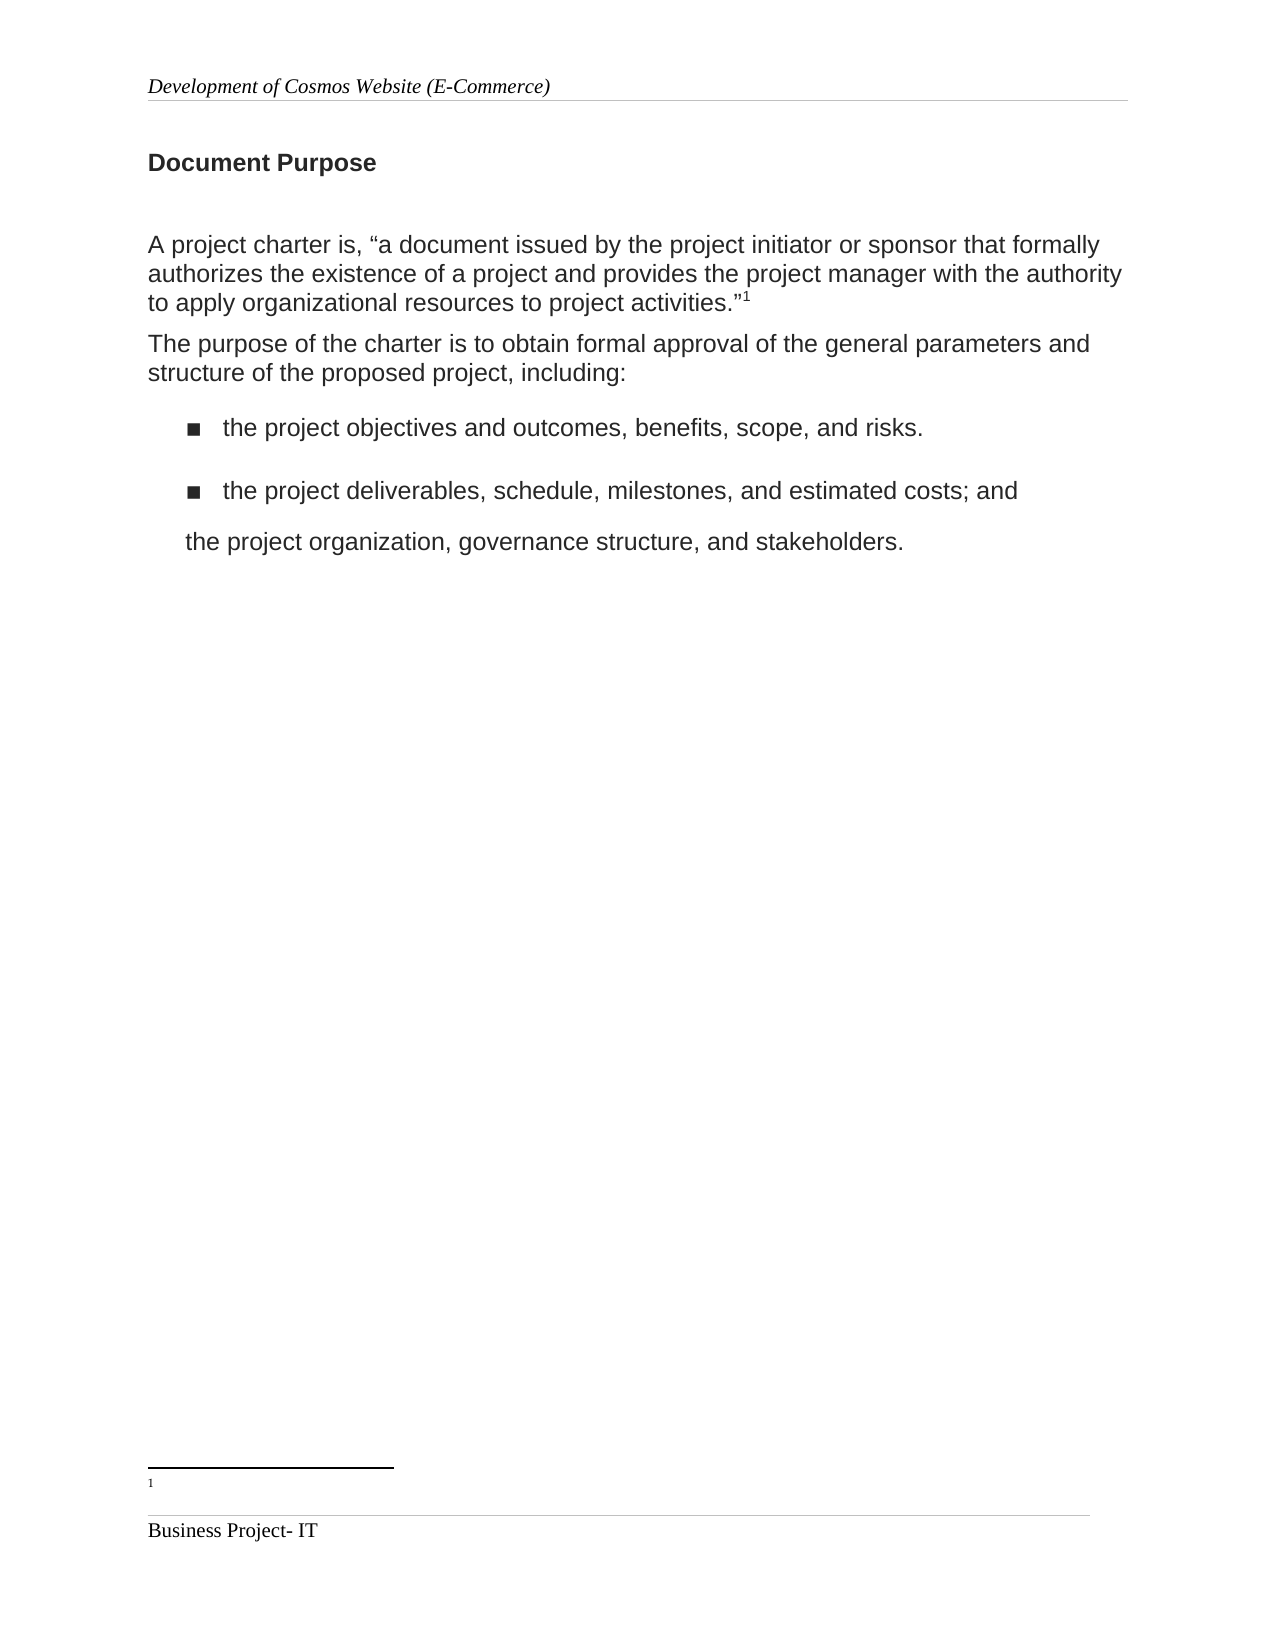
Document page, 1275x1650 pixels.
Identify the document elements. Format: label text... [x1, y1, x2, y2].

text The purpose of the charter is to obtain formal approval of the general parameters and structure of the proposed project, including: [148, 329, 1127, 386]
text Document Purpose [148, 148, 1127, 176]
list the project deliverables, schedule, milestones, and estimated costs; and [185, 463, 1127, 514]
text the project organization, governance structure, and stakeholders.Table of Contents [185, 526, 1127, 555]
list the project objectives and outcomes, benefits, scope, and risks. [185, 399, 1127, 450]
text A project charter is, “a document issued by the project initiator or sponsor that formally authorizes the existence of a project and provides the project manager with the authority to apply organizational resources to project activities.” [148, 230, 1127, 316]
